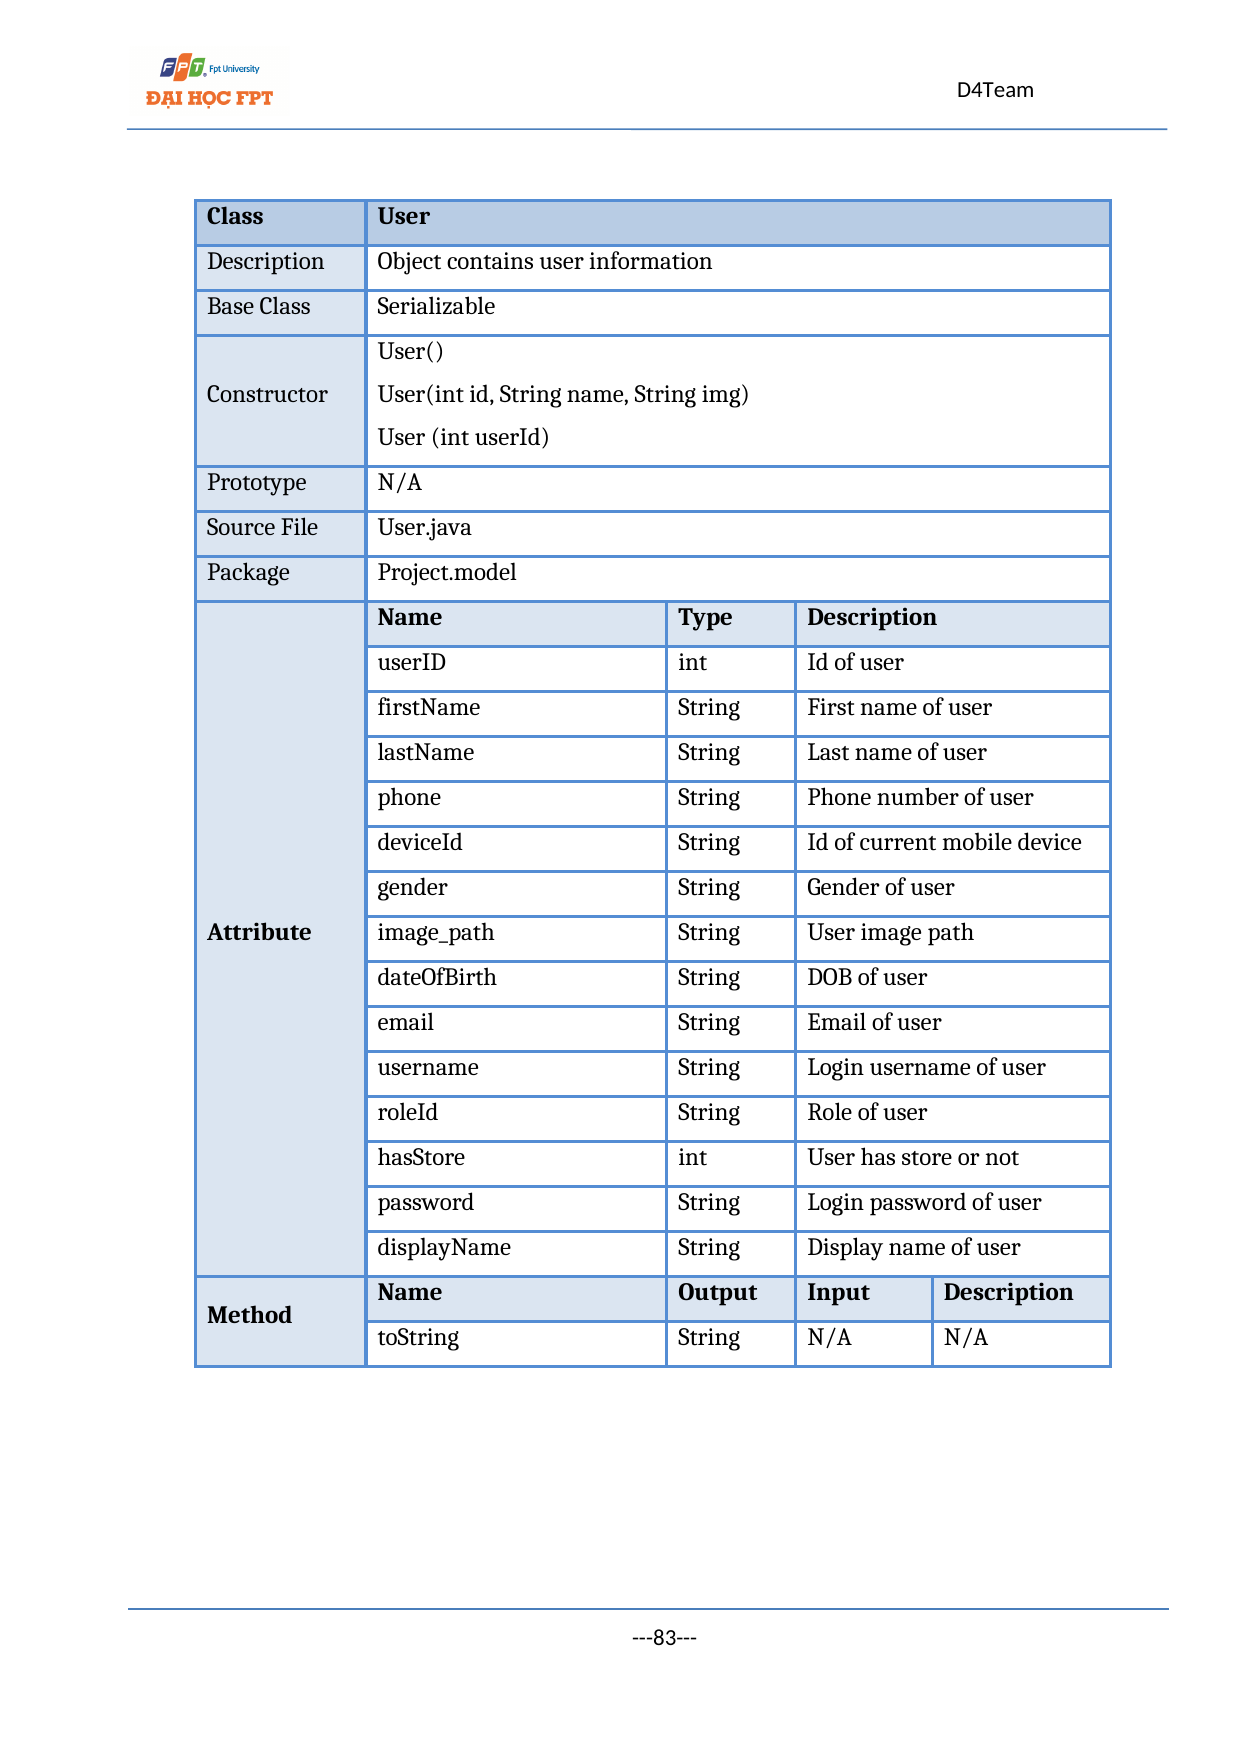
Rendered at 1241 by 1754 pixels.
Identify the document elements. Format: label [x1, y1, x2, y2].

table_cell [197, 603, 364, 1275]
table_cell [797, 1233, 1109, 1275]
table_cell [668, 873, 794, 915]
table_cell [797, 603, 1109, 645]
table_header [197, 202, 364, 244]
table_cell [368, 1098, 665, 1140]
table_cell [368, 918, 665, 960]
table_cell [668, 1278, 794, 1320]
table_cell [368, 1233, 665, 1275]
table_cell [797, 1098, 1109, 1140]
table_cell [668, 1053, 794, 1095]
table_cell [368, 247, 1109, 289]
picture [129, 46, 290, 116]
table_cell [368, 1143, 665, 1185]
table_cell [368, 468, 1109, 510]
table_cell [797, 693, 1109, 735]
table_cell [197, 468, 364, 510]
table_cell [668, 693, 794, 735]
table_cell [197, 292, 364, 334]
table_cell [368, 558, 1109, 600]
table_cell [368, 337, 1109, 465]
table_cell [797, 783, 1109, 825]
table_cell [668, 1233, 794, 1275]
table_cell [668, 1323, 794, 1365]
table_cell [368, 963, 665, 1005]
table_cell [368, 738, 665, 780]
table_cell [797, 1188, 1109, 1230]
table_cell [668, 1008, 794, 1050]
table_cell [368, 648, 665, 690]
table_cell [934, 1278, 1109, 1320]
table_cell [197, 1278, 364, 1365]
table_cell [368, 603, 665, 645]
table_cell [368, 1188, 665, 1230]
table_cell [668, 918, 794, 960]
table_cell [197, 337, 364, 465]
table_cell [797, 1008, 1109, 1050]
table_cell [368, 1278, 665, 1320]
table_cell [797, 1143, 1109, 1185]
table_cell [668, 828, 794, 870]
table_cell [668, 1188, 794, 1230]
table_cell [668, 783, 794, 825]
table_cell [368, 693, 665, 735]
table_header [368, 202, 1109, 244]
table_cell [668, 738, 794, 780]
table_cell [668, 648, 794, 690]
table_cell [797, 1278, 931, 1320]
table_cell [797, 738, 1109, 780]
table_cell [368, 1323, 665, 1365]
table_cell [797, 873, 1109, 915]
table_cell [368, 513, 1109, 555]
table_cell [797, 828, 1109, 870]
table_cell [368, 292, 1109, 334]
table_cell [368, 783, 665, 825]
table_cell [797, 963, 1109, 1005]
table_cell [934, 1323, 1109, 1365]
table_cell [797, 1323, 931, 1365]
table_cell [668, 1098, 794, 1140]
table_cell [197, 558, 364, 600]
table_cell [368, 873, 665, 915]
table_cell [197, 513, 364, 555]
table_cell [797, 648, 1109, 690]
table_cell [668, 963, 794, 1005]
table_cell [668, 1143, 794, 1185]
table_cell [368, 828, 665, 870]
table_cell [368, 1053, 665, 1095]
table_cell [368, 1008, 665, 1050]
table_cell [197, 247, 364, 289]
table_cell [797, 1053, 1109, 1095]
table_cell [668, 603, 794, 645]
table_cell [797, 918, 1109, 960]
